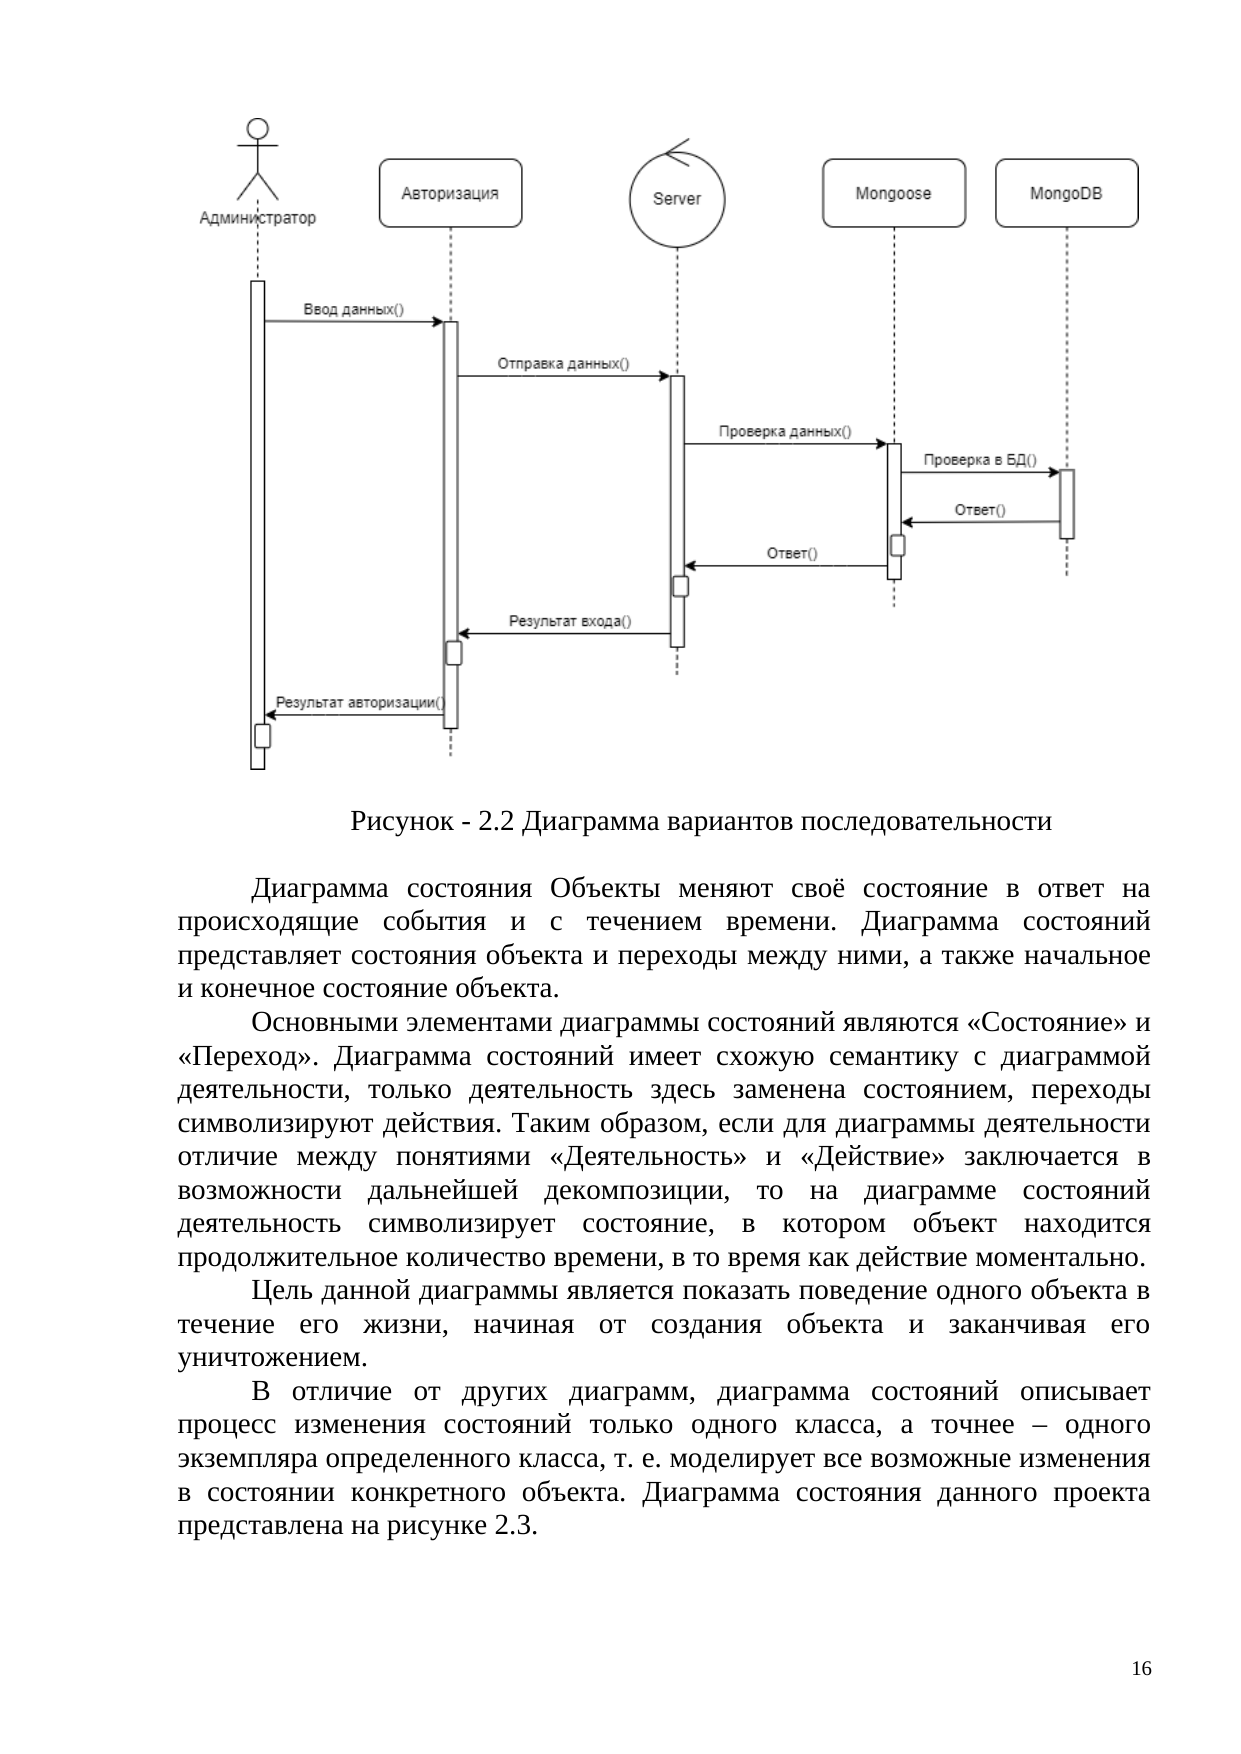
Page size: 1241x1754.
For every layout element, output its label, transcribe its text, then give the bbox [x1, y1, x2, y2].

text Диаграмма состояния Объекты меняют своё состояние в ответ на происходящие события и с течением времени. Диаграмма состояний представляет состояния объекта и переходы между ними, а также начальное и конечное состояние объекта. [177, 870, 1152, 1004]
picture [199, 118, 1139, 770]
text Рисунок - 2.2 Диаграмма вариантов последовательности [177, 803, 1152, 836]
text Цель данной диаграммы является показать поведение одного объекта в течение его жизни, начиная от создания объекта и заканчивая его уничтожением. [177, 1272, 1152, 1373]
text Основными элементами диаграммы состояний являются «Состояние» и «Переход». Диаграмма состояний имеет схожую семантику с диаграммой деятельности, только деятельность здесь заменена состоянием, переходы символизируют действия. Таким образом, если для диаграммы деятельности отличие между понятиями «Деятельность» и «Действие» заключается в возможности дальнейшей декомпозиции, то на диаграмме состояний деятельность символизирует состояние, в котором объект находится продолжительное количество времени, в то время как действие моментально. [177, 1004, 1152, 1272]
text В отличие от других диаграмм, диаграмма состояний описывает процесс изменения состояний только одного класса, а точнее – одного экземпляра определенного класса, т. е. моделирует все возможные изменения в состоянии конкретного объекта. Диаграмма состояния данного проекта представлена на рисунке 2.3. [177, 1373, 1152, 1541]
